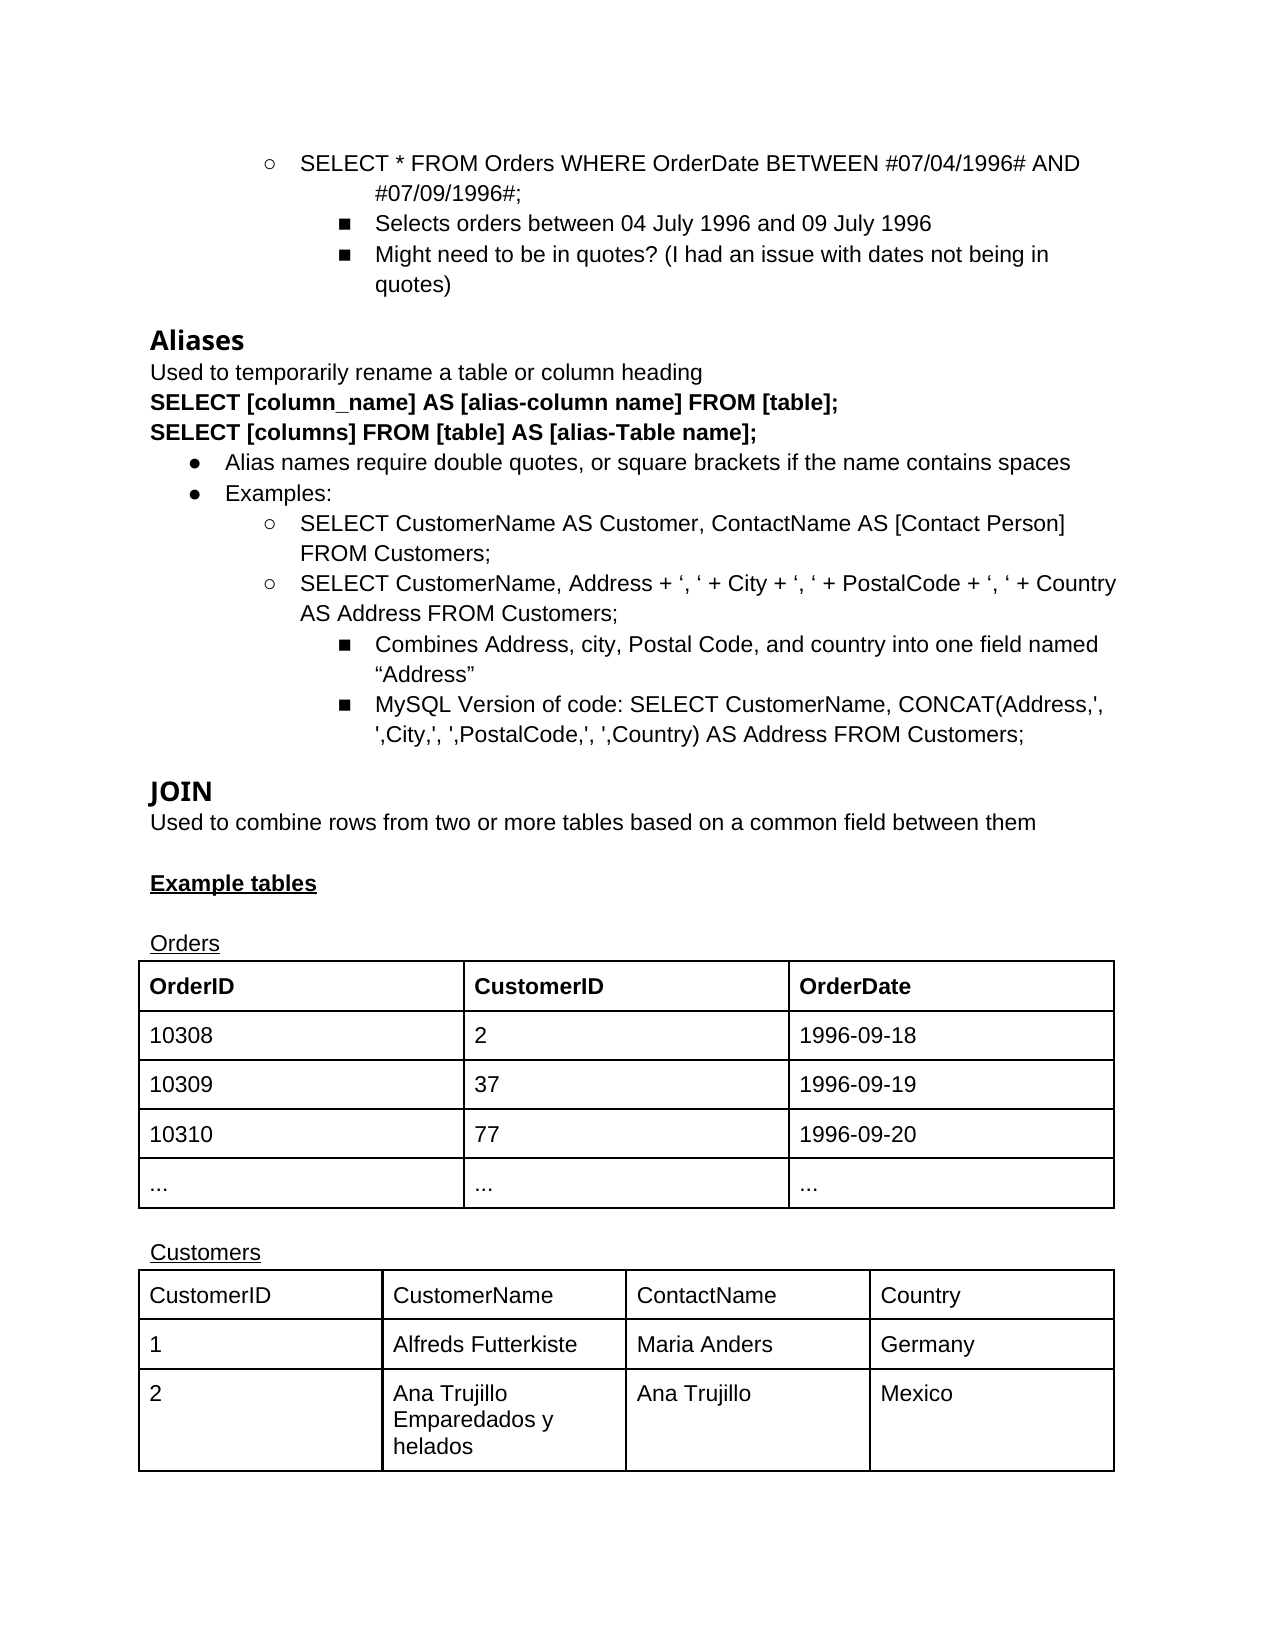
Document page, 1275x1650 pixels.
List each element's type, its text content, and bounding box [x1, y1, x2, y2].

table_cell ... [790, 1159, 1113, 1207]
table_cell Ana Trujillo [627, 1370, 869, 1469]
table_cell Ana Trujillo Emparedados y helados [384, 1370, 625, 1469]
table_cell ... [465, 1159, 788, 1207]
text Orders [150, 930, 1125, 956]
table_header OrderID [140, 962, 463, 1009]
table_cell 2 [140, 1370, 381, 1469]
table_cell 10309 [140, 1061, 463, 1108]
list Alias names require double quotes, or square brackets if the name contains spaces [188, 449, 1125, 476]
table_cell 1996-09-20 [790, 1110, 1113, 1157]
list SELECT CustomerName AS Customer, ContactName AS [Contact Person] FROM Customers; [263, 510, 1125, 566]
list SELECT CustomerName, Address + ‘, ‘ + City + ‘, ‘ + PostalCode + ‘, ‘ + Country AS Address FROM Customers; [263, 570, 1125, 627]
table_cell 2 [465, 1012, 788, 1059]
text SELECT [columns] FROM [table] AS [alias-Table name]; [150, 419, 1125, 446]
table_header ContactName [627, 1271, 869, 1318]
text SELECT [column_name] AS [alias-column name] FROM [table]; [150, 389, 1125, 415]
table_cell 1 [140, 1320, 381, 1368]
text Example tables [150, 869, 1125, 896]
table_cell Mexico [871, 1370, 1113, 1469]
table_header Country [871, 1271, 1113, 1318]
table_cell 1996-09-18 [790, 1012, 1113, 1059]
table_cell Alfreds Futterkiste [384, 1320, 625, 1368]
subtitle JOIN [150, 772, 1125, 809]
table_cell Maria Anders [627, 1320, 869, 1368]
table_header CustomerName [384, 1271, 625, 1318]
table_header CustomerID [140, 1271, 381, 1318]
table_cell 37 [465, 1061, 788, 1108]
table_cell Germany [871, 1320, 1113, 1368]
text Used to temporarily rename a table or column heading [150, 359, 1125, 385]
table_cell 10310 [140, 1110, 463, 1157]
list Might need to be in quotes? (I had an issue with dates not being in quotes) [338, 241, 1125, 297]
table_header OrderDate [790, 962, 1113, 1009]
list Examples: [188, 479, 1125, 506]
table_header CustomerID [465, 962, 788, 1009]
table_cell 10308 [140, 1012, 463, 1059]
list SELECT * FROM Orders WHERE OrderDate BETWEEN #07/04/1996# AND #07/09/1996#; [263, 150, 1125, 207]
list Selects orders between 04 July 1996 and 09 July 1996 [338, 210, 1125, 237]
list Combines Address, city, Postal Code, and country into one field named “Address” [338, 631, 1125, 687]
table_cell ... [140, 1159, 463, 1207]
list MySQL Version of code: SELECT CustomerName, CONCAT(Address,', ',City,', ',PostalCode,', ',Country) AS Address FROM Customers; [338, 691, 1125, 748]
subtitle Aliases [150, 322, 1125, 359]
text Used to combine rows from two or more tables based on a common field between them [150, 809, 1125, 836]
text Customers [150, 1239, 1125, 1265]
table_cell 77 [465, 1110, 788, 1157]
table_cell 1996-09-19 [790, 1061, 1113, 1108]
